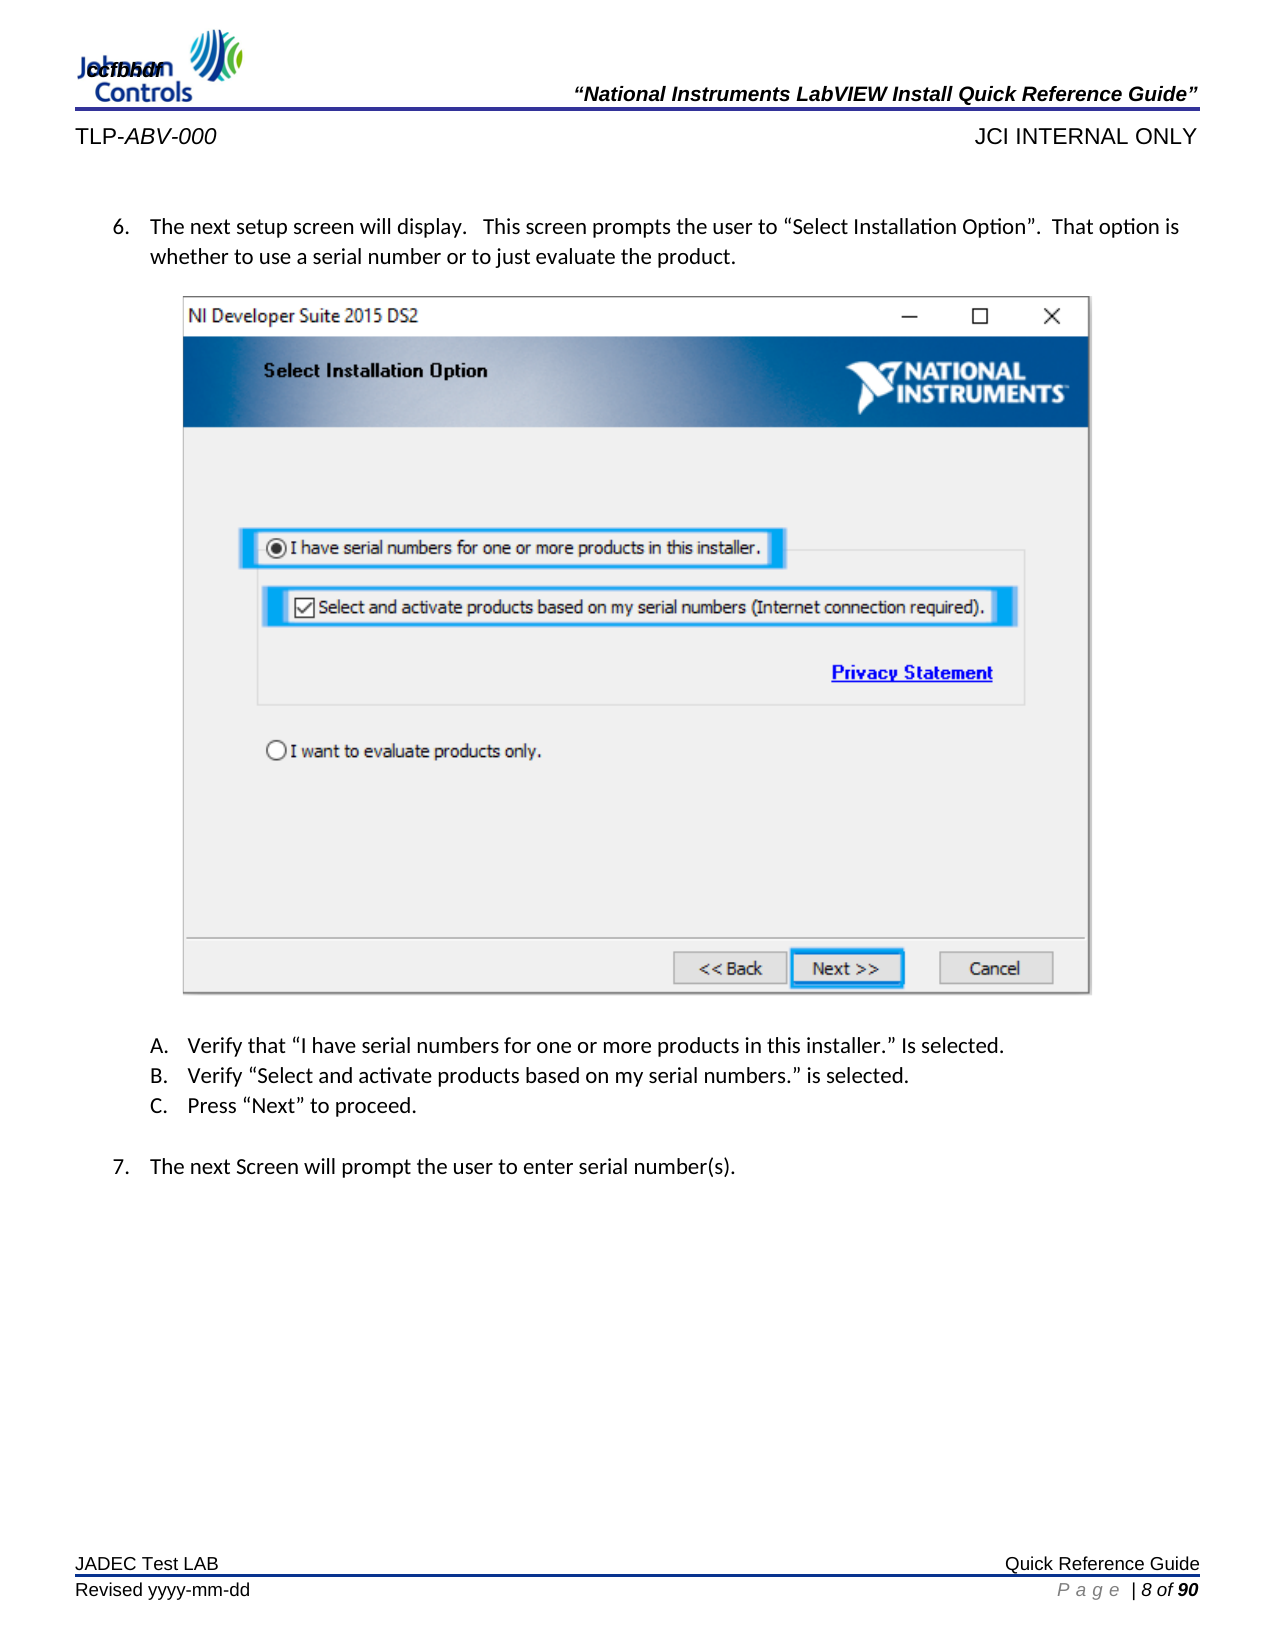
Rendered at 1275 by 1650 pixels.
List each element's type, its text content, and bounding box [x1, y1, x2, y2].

list Press “Next” to proceed. [150, 1091, 1200, 1119]
list The next Screen will prompt the user to enter serial number(s). [112, 1152, 1200, 1180]
list Verify “Select and activate products based on my serial numbers.” is selected. [150, 1061, 1200, 1089]
list Verify that “I have serial numbers for one or more products in this installer.” Is selected. [150, 1031, 1200, 1059]
picture [76, 26, 246, 105]
list The next setup screen will display. This screen prompts the user to “Select Installation Option”. That option is whether to use a serial number or to just evaluate the product. [112, 212, 1200, 270]
picture [182, 296, 1093, 997]
